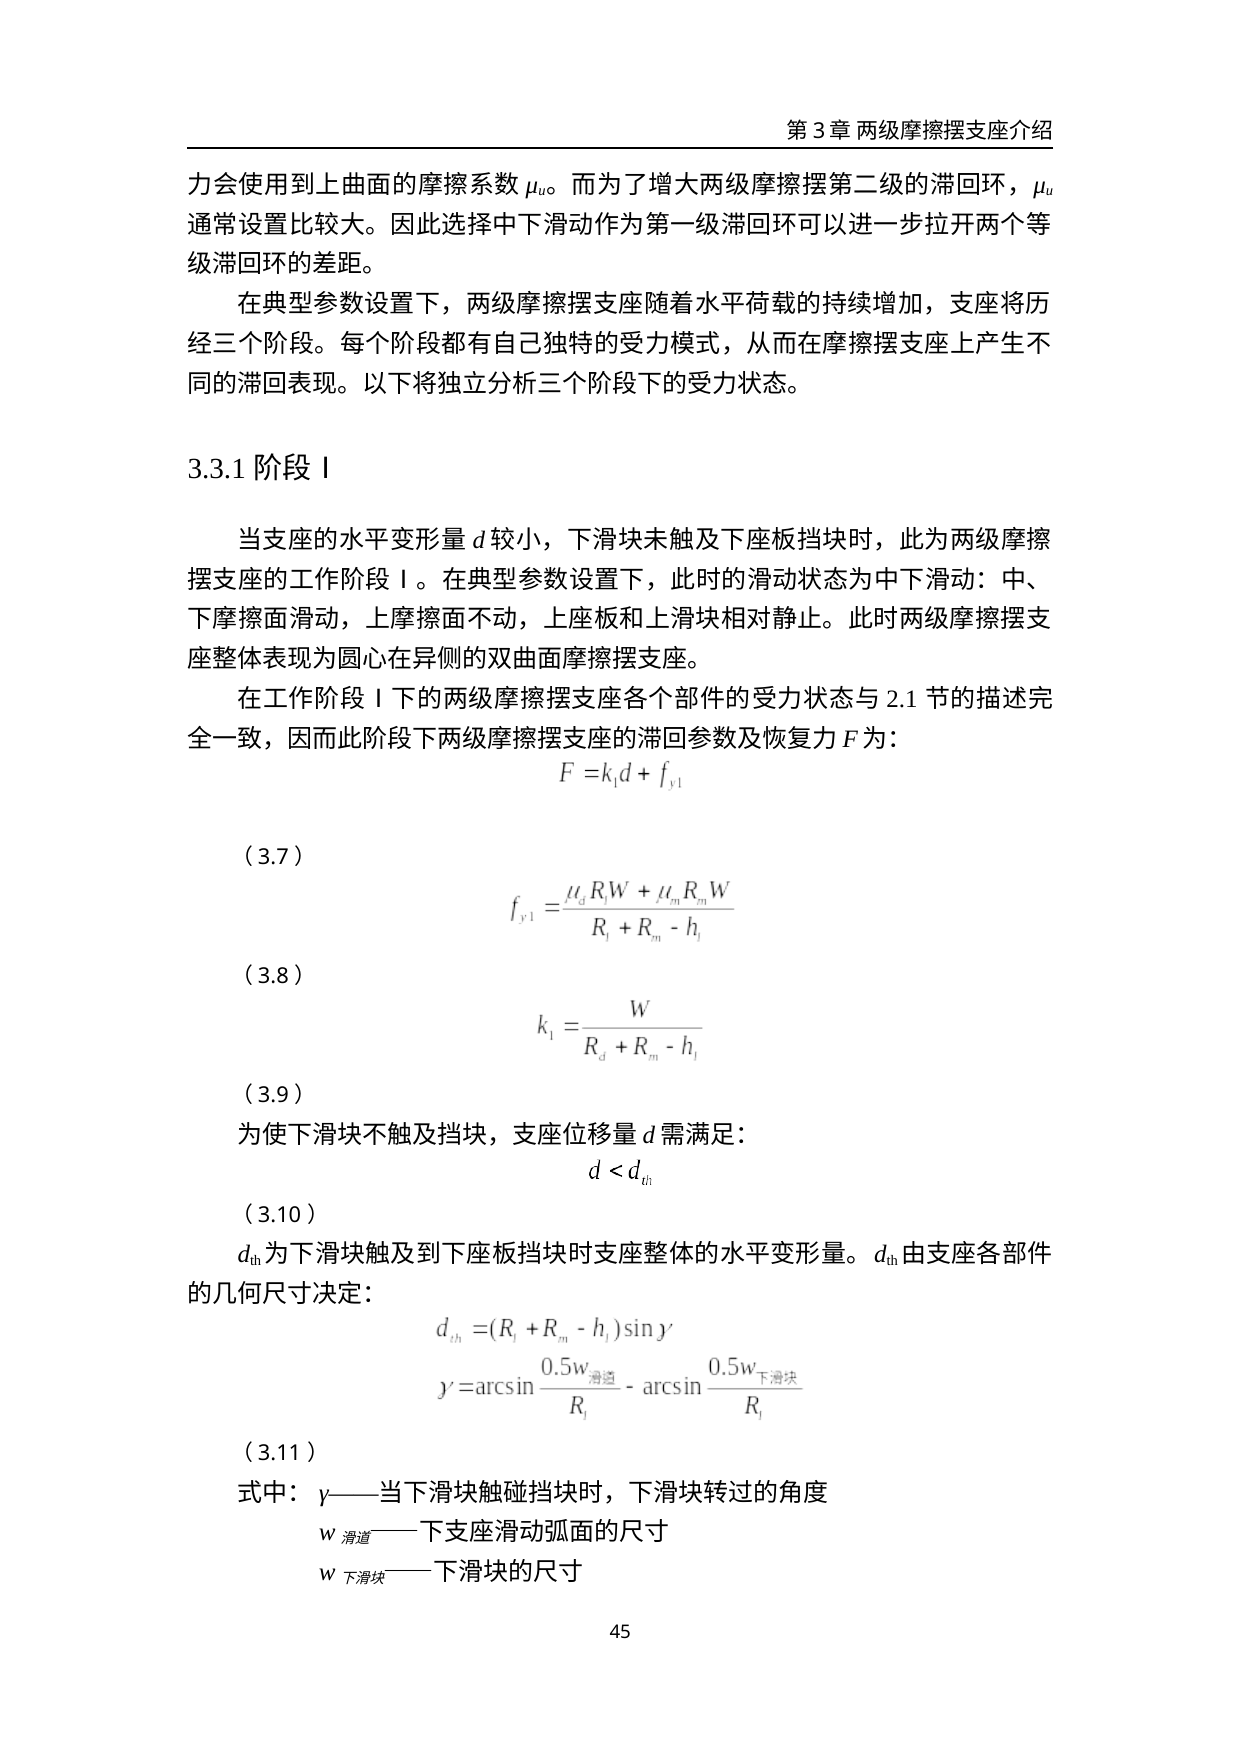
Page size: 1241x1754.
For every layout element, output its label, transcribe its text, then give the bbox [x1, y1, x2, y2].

text 为使下滑块不触及挡块，支座位移量d需满足： [187, 1113, 1053, 1153]
text 在工作阶段Ⅰ下的两级摩擦摆支座各个部件的受力状态与2.2 节的描述完全一致，因而此阶段下两级摩擦摆支座的滞回参数及恢复力F为： [187, 677, 1053, 756]
subtitle 阶段Ⅰ [187, 426, 1053, 505]
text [187, 163, 1053, 282]
text w下滑块——下滑块的尺寸 [187, 1550, 1053, 1589]
text dth为下滑块触及到下座板挡块时支座整体的水平变形量。dth由支座各部件的几何尺寸决定： [187, 1232, 1053, 1312]
text 当支座的水平变形量d较小，下滑块未触及下座板挡块时，此为两级摩擦摆支座的工作阶段Ⅰ。在典型参数设置下，此时的滑动状态为中下滑动：中、下摩擦面滑动，上摩擦面不动，上座板和上滑块相对静止。此时两级摩擦摆支座整体表现为圆心在异侧的双曲面摩擦摆支座。 [187, 518, 1053, 677]
text 在典型参数设置下，两级摩擦摆支座随着水平荷载的持续增加，支座将历经三个阶段。每个阶段都有自己独特的受力模式，从而在摩擦摆支座上产生不同的滞回表现。以下将独立分析三个阶段下的受力状态。 [187, 282, 1053, 401]
text w滑道——下支座滑动弧面的尺寸 [187, 1510, 1053, 1550]
text 式中： γ——当下滑块触碰挡块时，下滑块转过的角度 [187, 1470, 1053, 1510]
